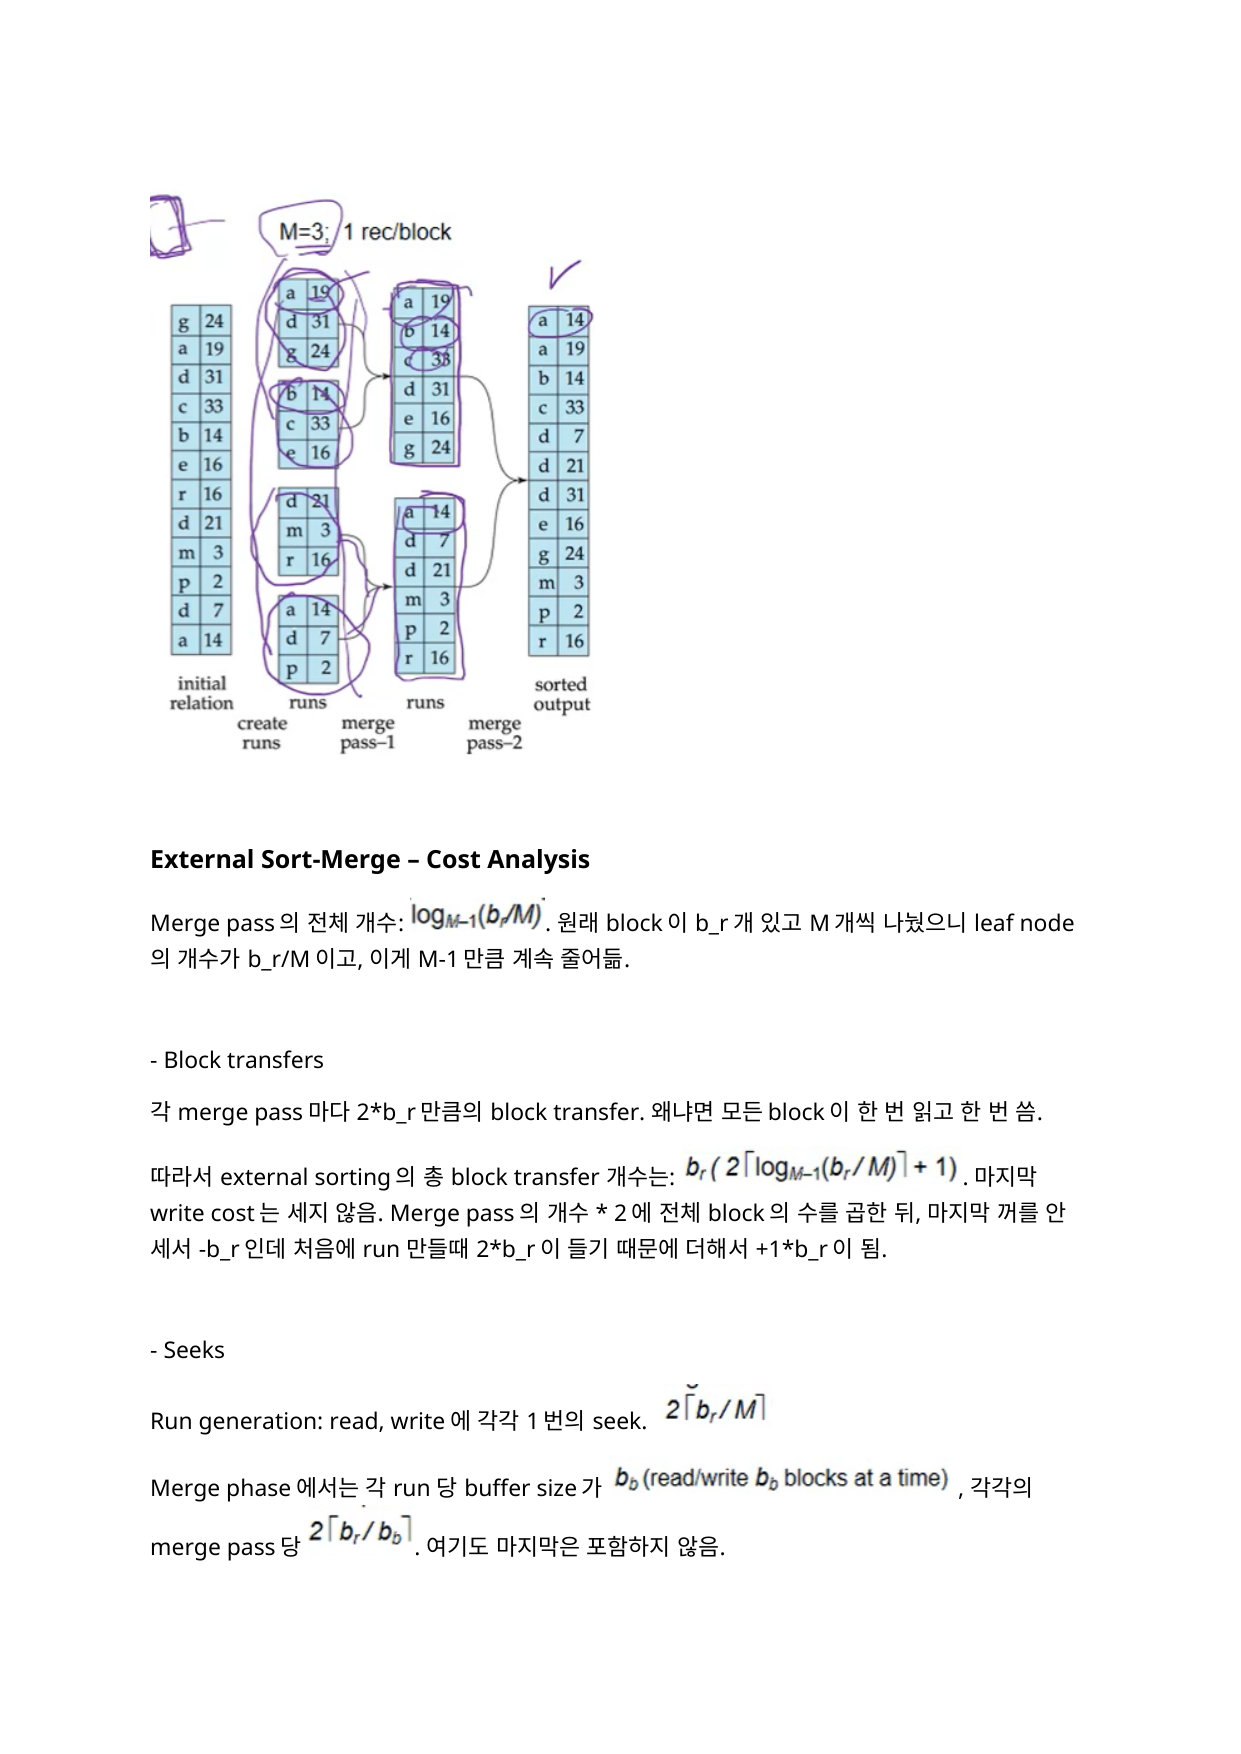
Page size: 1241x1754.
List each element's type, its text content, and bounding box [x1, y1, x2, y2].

text Run generation: read, write에 각각 1번의 seek. [150, 1384, 1090, 1436]
text - Seeks [150, 1334, 1090, 1365]
picture [150, 177, 595, 773]
picture [410, 895, 545, 932]
picture [307, 1505, 414, 1556]
text External Sort-Merge – Cost Analysis [150, 841, 1090, 876]
picture [681, 1146, 963, 1186]
text 각 merge pass마다 2*b_r만큼의 block transfer. 왜냐면 모든block이 한 번 읽고 한 번 씀. [150, 1094, 1090, 1127]
text Merge pass의 전체 개수: . 원래 block이 b_r개 있고 M개씩 나눴으니 leaf node의 개수가 b_r/M이고, 이게 M-1만큼 계속 줄어듦. [150, 895, 1090, 974]
text Merge phase에서는 각 run 당 buffer size가 , 각각의 merge pass당 . 여기도 마지막은 포함하지 않음. [150, 1455, 1090, 1562]
text - Block transfers [150, 1043, 1090, 1075]
picture [609, 1455, 958, 1497]
text 따라서 external sorting의 총 block transfer 개수는: . 마지막 write cost는 세지 않음. Merge pass의 개수 * 2에 전체 block의 수를 곱한 뒤, 마지막 꺼를 안 세서 -b_r인데 처음에 run 만들때 2*b_r이 들기 때문에 더해서 +1*b_r이 됨. [150, 1147, 1090, 1264]
picture [653, 1384, 773, 1429]
